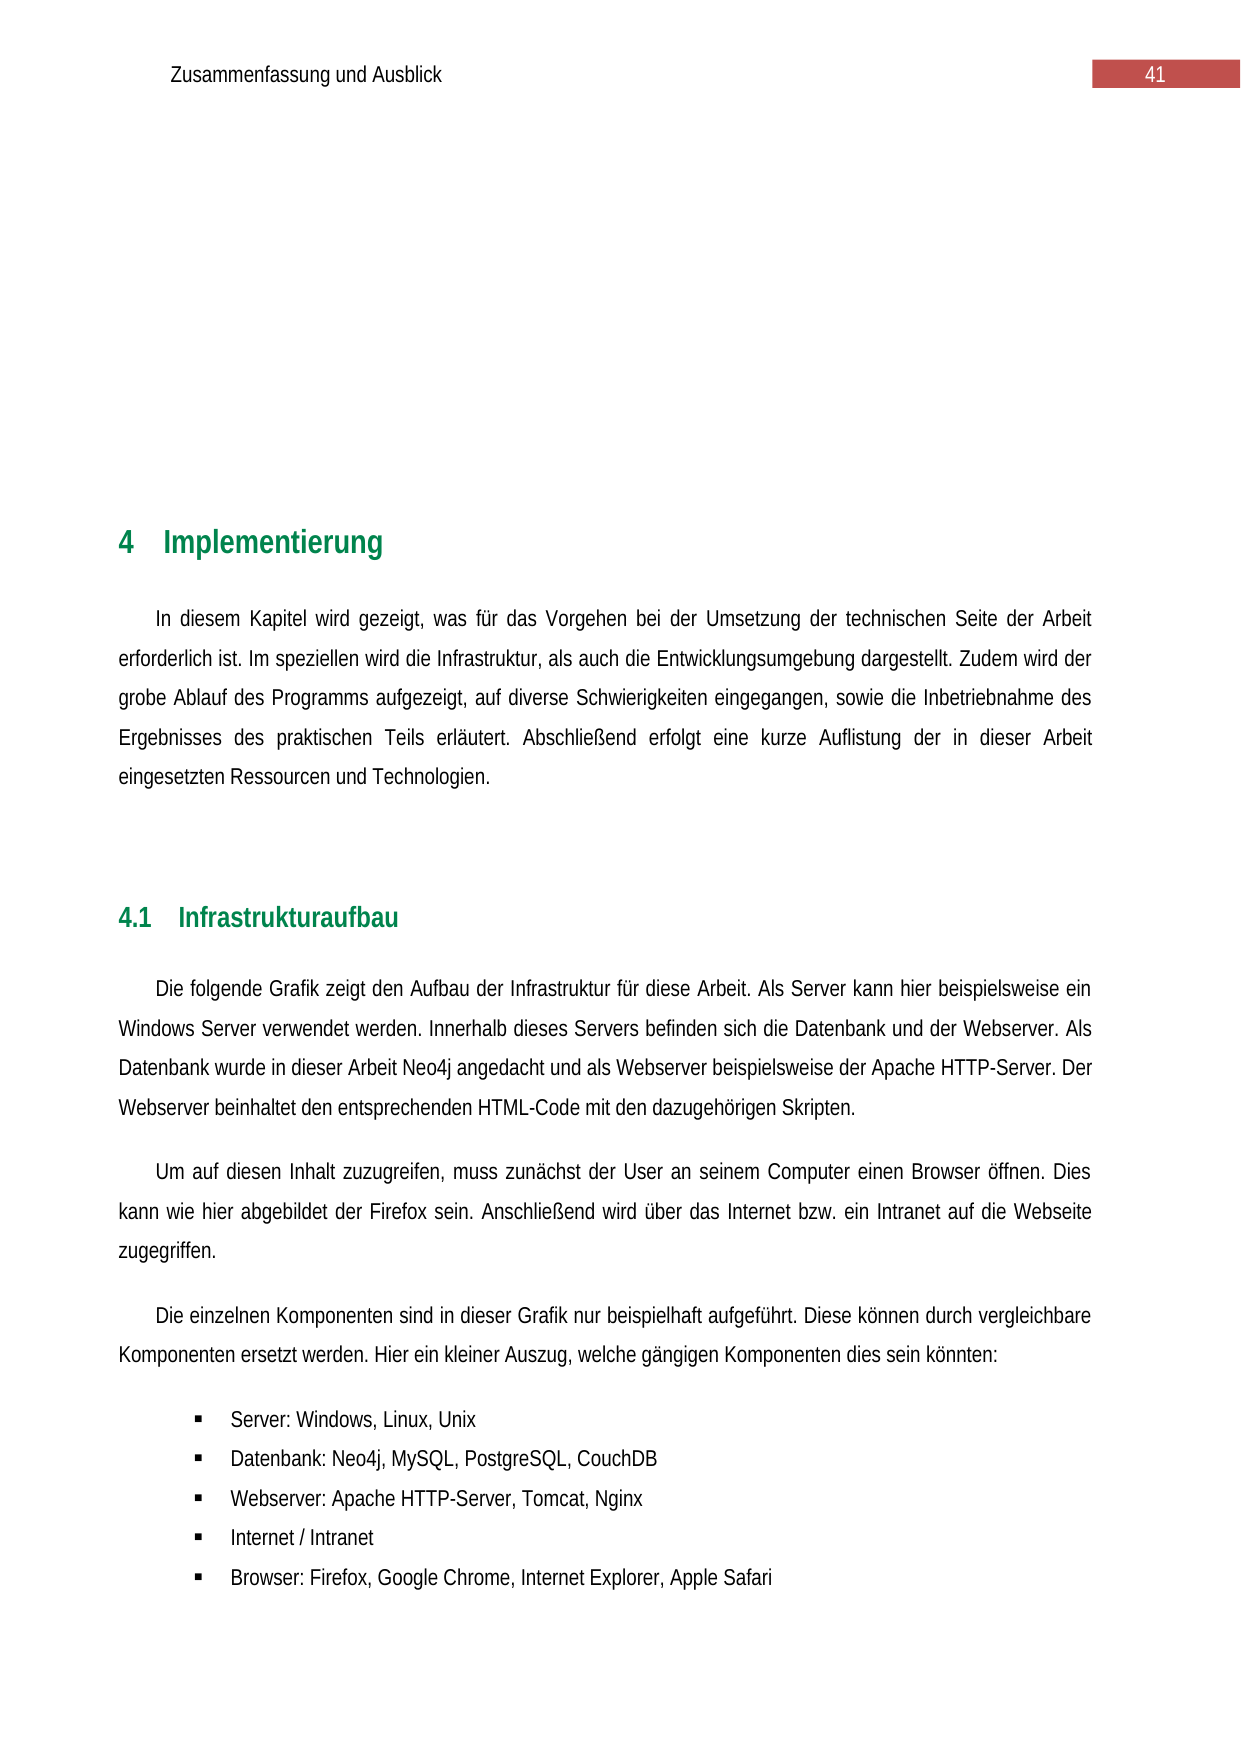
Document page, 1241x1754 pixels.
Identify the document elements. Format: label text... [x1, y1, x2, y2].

list Datenbank: Neo4j, MySQL, PostgreSQL, CouchDB [193, 1445, 1092, 1471]
list Webserver: Apache HTTP-Server, Tomcat, Nginx [193, 1484, 1092, 1511]
text Die folgende Grafik zeigt den Aufbau der Infrastruktur für diese Arbeit. Als Server kann hier beispielsweise ein Windows Server verwendet werden. Innerhalb dieses Servers befinden sich die Datenbank und der Webserver. Als Datenbank wurde in dieser Arbeit Neo4j angedacht und als Webserver beispielsweise der Apache HTTP-Server. Der Webserver beinhaltet den entsprechenden HTML-Code mit den dazugehörigen Skripten. [118, 975, 1092, 1120]
list Server: Windows, Linux, Unix [193, 1406, 1092, 1432]
subtitle Implementierung [118, 523, 1092, 561]
list Browser: Firefox, Google Chrome, Internet Explorer, Apple Safari [193, 1563, 1092, 1590]
text In diesem Kapitel wird gezeigt, was für das Vorgehen bei der Umsetzung der technischen Seite der Arbeit erforderlich ist. Im speziellen wird die Infrastruktur, als auch die Entwicklungsumgebung dargestellt. Zudem wird der grobe Ablauf des Programms aufgezeigt, auf diverse Schwierigkeiten eingegangen, sowie die Inbetriebnahme des Ergebnisses des praktischen Teils erläutert. Abschließend erfolgt eine kurze Auflistung der in dieser Arbeit eingesetzten Ressourcen und Technologien. [118, 605, 1092, 789]
text Die einzelnen Komponenten sind in dieser Grafik nur beispielhaft aufgeführt. Diese können durch vergleichbare Komponenten ersetzt werden. Hier ein kleiner Auszug, welche gängigen Komponenten dies sein könnten: [118, 1302, 1092, 1367]
text Um auf diesen Inhalt zuzugreifen, muss zunächst der User an seinem Computer einen Browser öffnen. Dies kann wie hier abgebildet der Firefox sein. Anschließend wird über das Internet bzw. ein Intranet auf die Webseite zugegriffen. [118, 1158, 1092, 1263]
list Internet / Intranet [193, 1524, 1092, 1550]
subtitle Infrastrukturaufbau [118, 900, 1092, 934]
